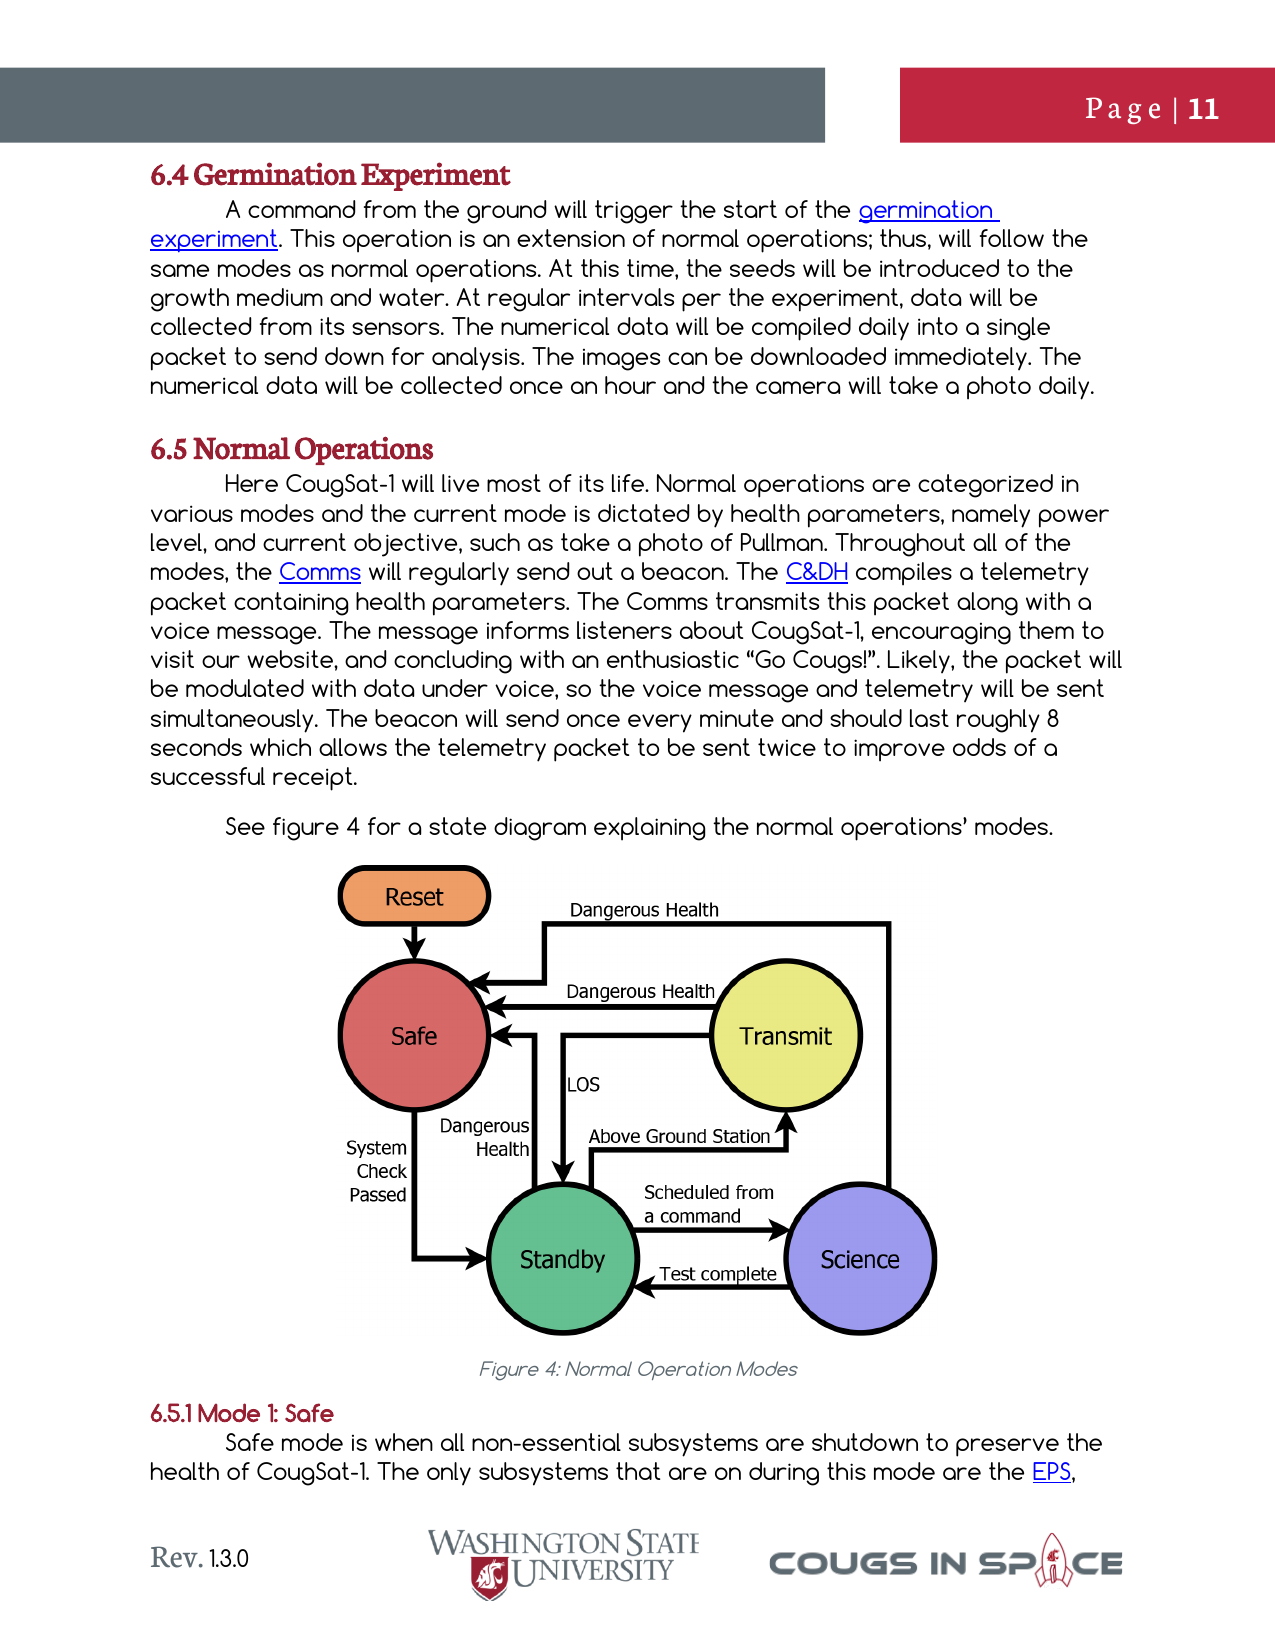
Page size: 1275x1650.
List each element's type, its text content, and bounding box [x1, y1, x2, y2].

subtitle 6.4 Germination Experiment [150, 150, 1125, 192]
text See figure 4 for a state diagram explaining the normal operations’ modes. [150, 815, 1125, 841]
subtitle 6.5 Normal Operations [150, 424, 1125, 466]
text A command from the ground will trigger the start of the germination experiment. This operation is an extension of normal operations; thus, will follow the same modes as normal operations. At this time, the seeds will be introduced to the growth medium and water. At regular intervals per the experiment, data will be collected from its sensors. The numerical data will be compiled daily into a single packet to send down for analysis. The images can be downloaded immediately. The numerical data will be collected once an hour and the camera will take a photo daily. [150, 198, 1125, 399]
subtitle 6.5.1 Mode 1: Safe [150, 1402, 1125, 1427]
picture [337, 865, 938, 1336]
text Here CougSat-1 will live most of its life. Normal operations are categorized in various modes and the current mode is dictated by health parameters, namely power level, and current objective, such as take a photo of Pullman. Throughout all of the modes, the Comms will regularly send out a beacon. The C&DH compiles a telemetry packet containing health parameters. The Comms transmits this packet along with a voice message. The message informs listeners about CougSat-1, encouraging them to visit our website, and concluding with an enthusiastic “Go Cougs!”. Likely, the packet will be modulated with data under voice, so the voice message and telemetry will be sent simultaneously. The beacon will send once every minute and should last roughly 8 seconds which allows the telemetry packet to be sent twice to improve odds of a successful receipt. [150, 473, 1125, 791]
picture [769, 1532, 1123, 1589]
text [150, 1431, 1125, 1486]
text Figure 4: Normal Operation Modes [150, 1360, 1125, 1381]
picture [426, 1528, 699, 1601]
